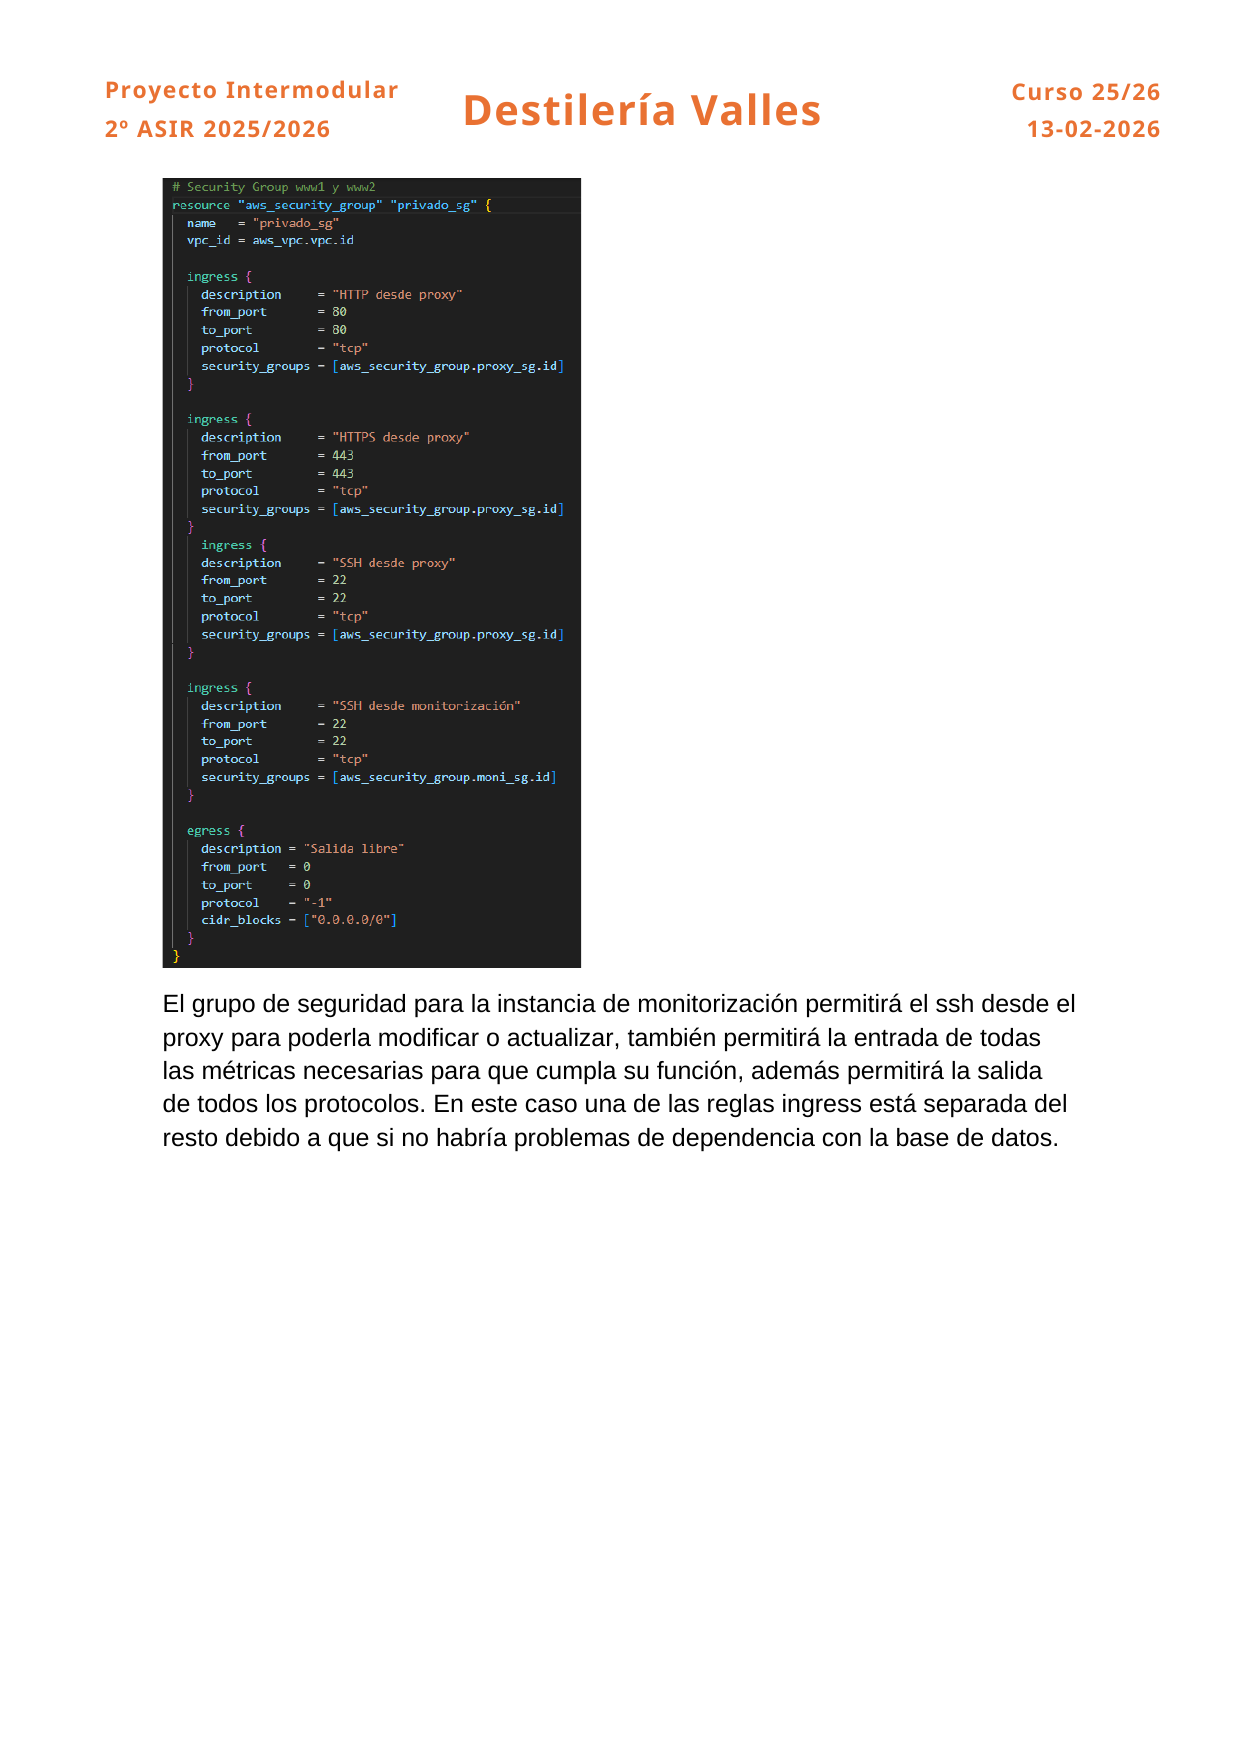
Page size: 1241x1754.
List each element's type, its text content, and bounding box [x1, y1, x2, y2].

text El grupo de seguridad para la instancia de monitorización permitirá el ssh desde el proxy para poderla modificar o actualizar, también permitirá la entrada de todas las métricas necesarias para que cumpla su función, además permitirá la salida de todos los protocolos. En este caso una de las reglas ingress está separada del resto debido a que si no habría problemas de dependencia con la base de datos. [162, 989, 1078, 1152]
picture [162, 178, 582, 968]
